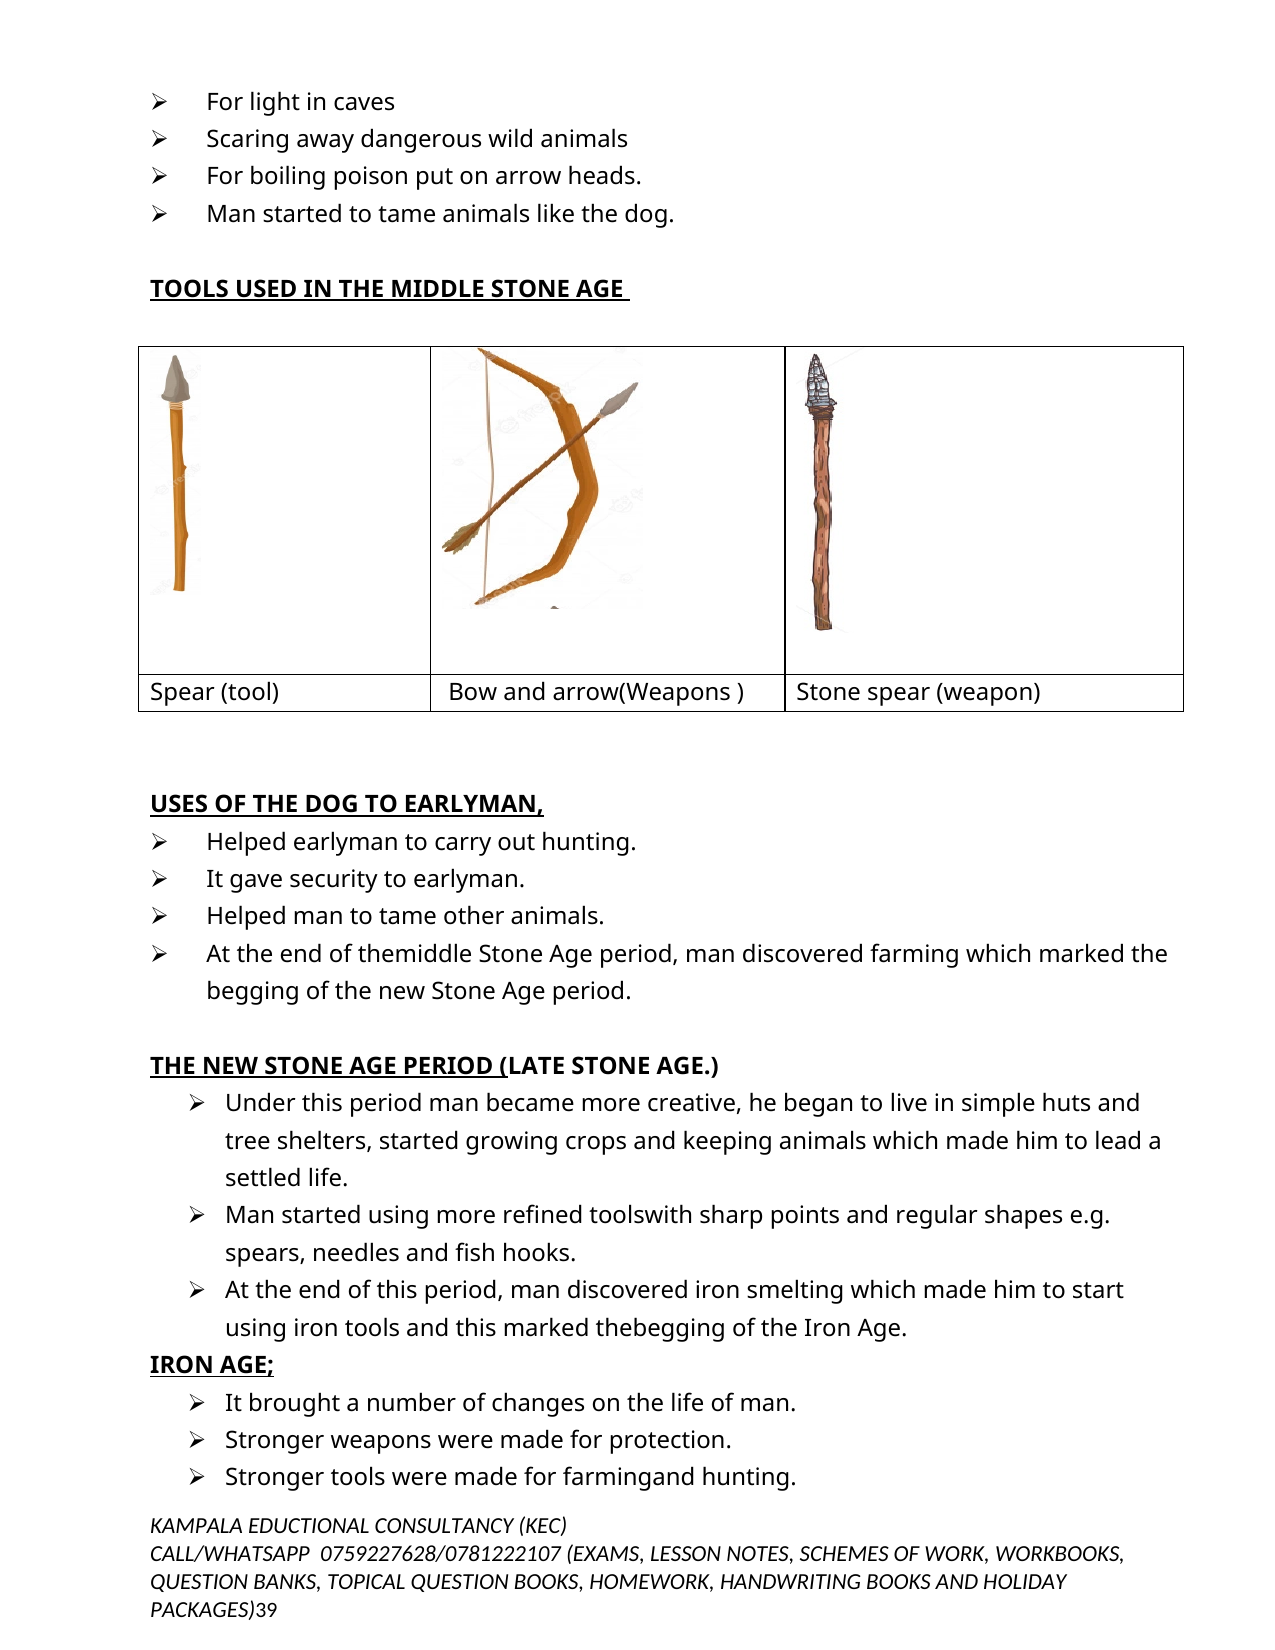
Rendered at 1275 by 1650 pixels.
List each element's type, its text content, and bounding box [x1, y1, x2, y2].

text USES OF THE DOG TO EARLYMAN, [150, 787, 1172, 819]
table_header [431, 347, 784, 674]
list Man started to tame animals like the dog. [150, 197, 1172, 229]
list Helped man to tame other animals. [150, 899, 1172, 932]
list Scaring away dangerous wild animals [150, 122, 1172, 154]
list At the end of themiddle Stone Age period, man discovered farming which marked the begging of the new Stone Age period. [150, 937, 1172, 1007]
list Under this period man became more creative, he began to live in simple huts and tree shelters, started growing crops and keeping animals which made him to lead a settled life. [187, 1086, 1172, 1193]
picture [441, 347, 643, 609]
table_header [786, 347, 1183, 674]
list For light in caves [150, 84, 1172, 117]
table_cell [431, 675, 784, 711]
text TOOLS USED IN THE MIDDLE STONE AGE [150, 271, 1172, 304]
list Stronger weapons were made for protection. [187, 1423, 1172, 1455]
picture [150, 347, 201, 595]
picture [796, 347, 867, 633]
text THE NEW STONE AGE PERIOD (LATE STONE AGE.) [150, 1049, 1172, 1081]
list Man started using more refined toolswith sharp points and regular shapes e.g. spears, needles and fish hooks. [187, 1198, 1172, 1268]
list It gave security to earlyman. [150, 862, 1172, 894]
list Stronger tools were made for farmingand hunting. [187, 1460, 1172, 1493]
list Helped earlyman to carry out hunting. [150, 824, 1172, 857]
list It brought a number of changes on the life of man. [187, 1385, 1172, 1418]
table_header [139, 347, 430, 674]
list At the end of this period, man discovered iron smelting which made him to start using iron tools and this marked thebegging of the Iron Age. [187, 1273, 1172, 1343]
text IRON AGE; [150, 1348, 1172, 1381]
list For boiling poison put on arrow heads. [150, 159, 1172, 192]
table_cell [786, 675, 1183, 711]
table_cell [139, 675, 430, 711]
